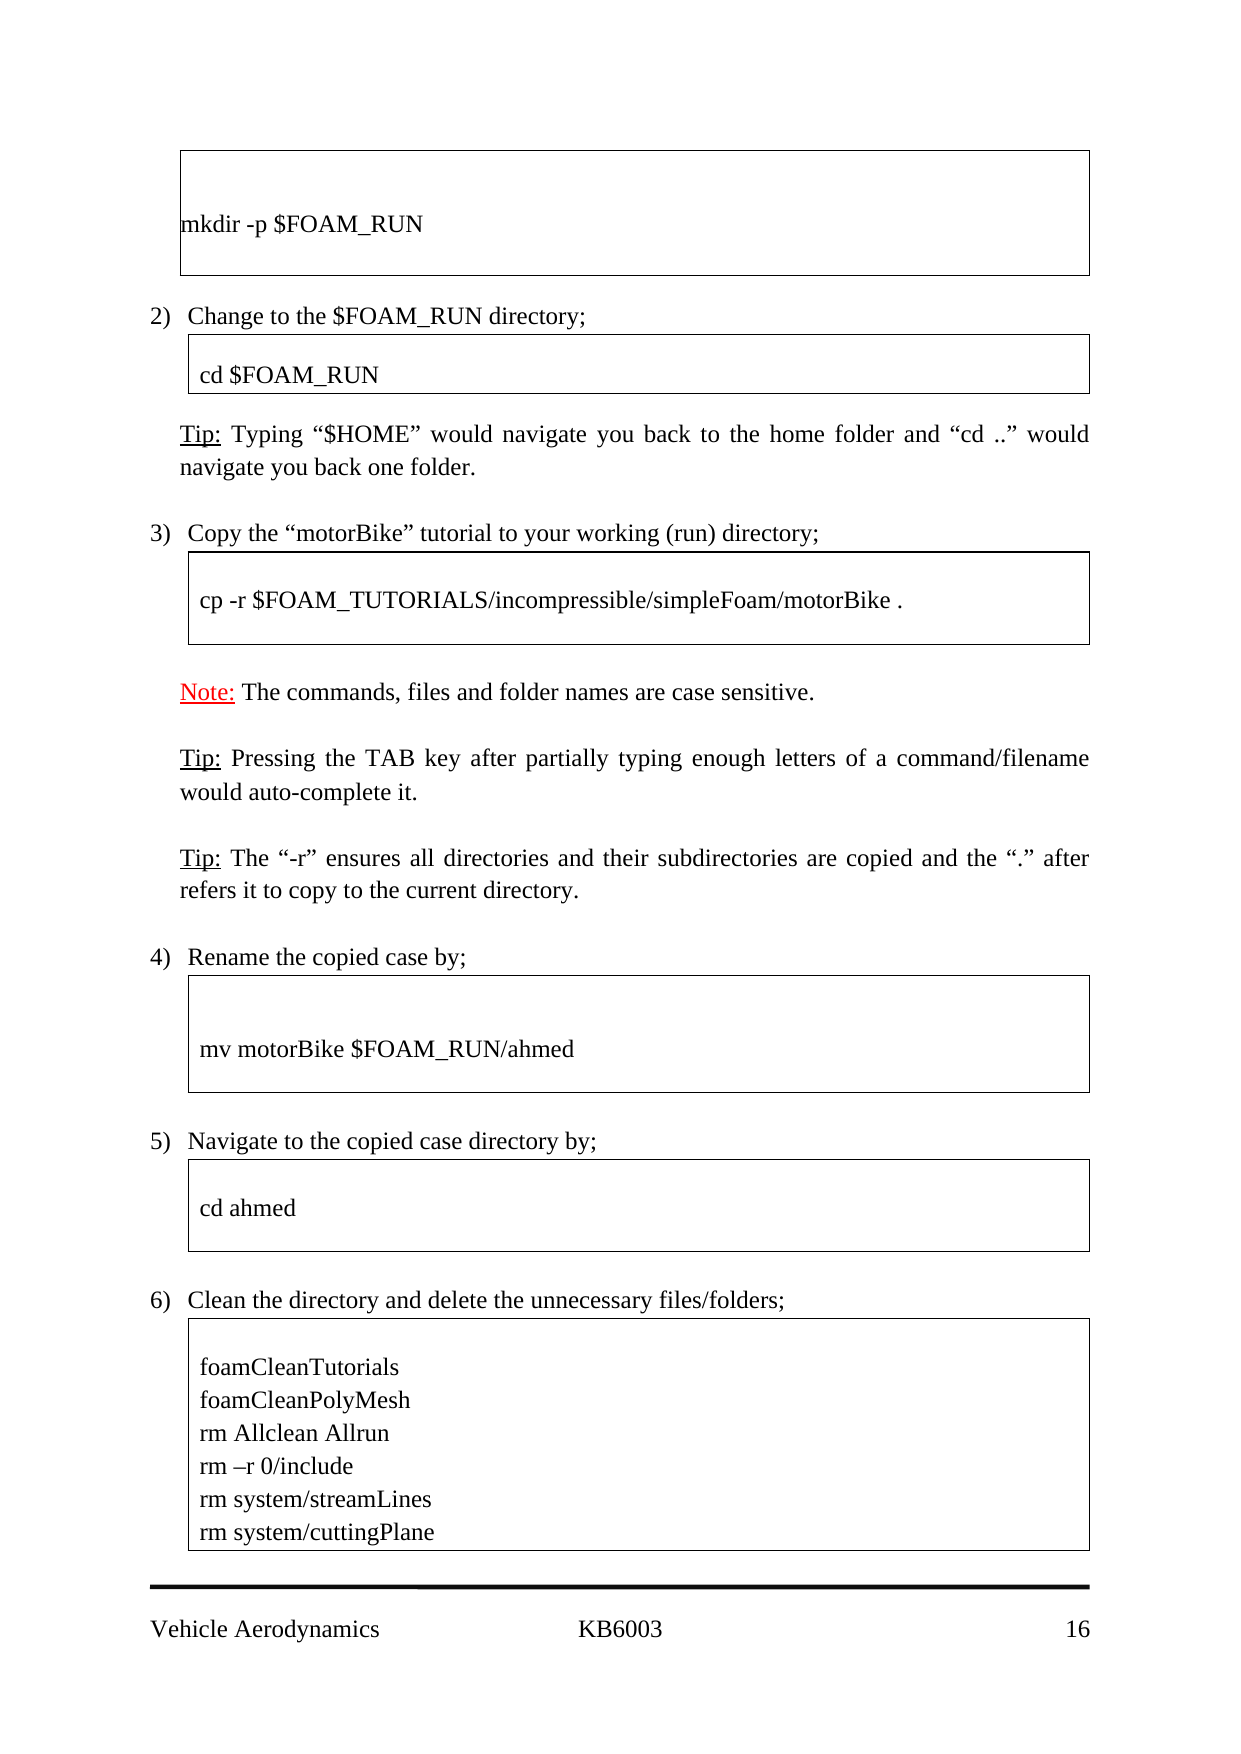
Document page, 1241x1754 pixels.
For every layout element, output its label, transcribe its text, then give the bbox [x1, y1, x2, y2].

table_header cd ahmed [189, 1160, 1089, 1251]
list Tip: Typing “$HOME” would navigate you back to the home folder and “cd ..” would navigate you back one folder. [179, 419, 1090, 481]
list Navigate to the copied case directory by; [150, 1126, 1090, 1154]
table_header cd $FOAM_RUN [189, 335, 1089, 393]
list Clean the directory and delete the unnecessary files/folders; [150, 1285, 1090, 1314]
list Tip: Pressing the TAB key after partially typing enough letters of a command/filename would auto-complete it. [179, 743, 1090, 805]
table_header mv motorBike $FOAM_RUN/ahmed [189, 976, 1089, 1092]
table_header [189, 1319, 1089, 1550]
list Rename the copied case by; [150, 942, 1090, 970]
list Change to the $FOAM_RUN directory; [150, 301, 1090, 330]
list Copy the “motorBike” tutorial to your working (run) directory; [150, 518, 1090, 547]
table_header cp -r $FOAM_TUTORIALS/incompressible/simpleFoam/motorBike . [189, 553, 1089, 643]
list Note: The commands, files and folder names are case sensitive. [179, 677, 1090, 706]
list Tip: The “-r” ensures all directories and their subdirectories are copied and the “.” after refers it to copy to the current directory. [179, 843, 1090, 904]
table_header mkdir -p $FOAM_RUN [181, 151, 1089, 275]
